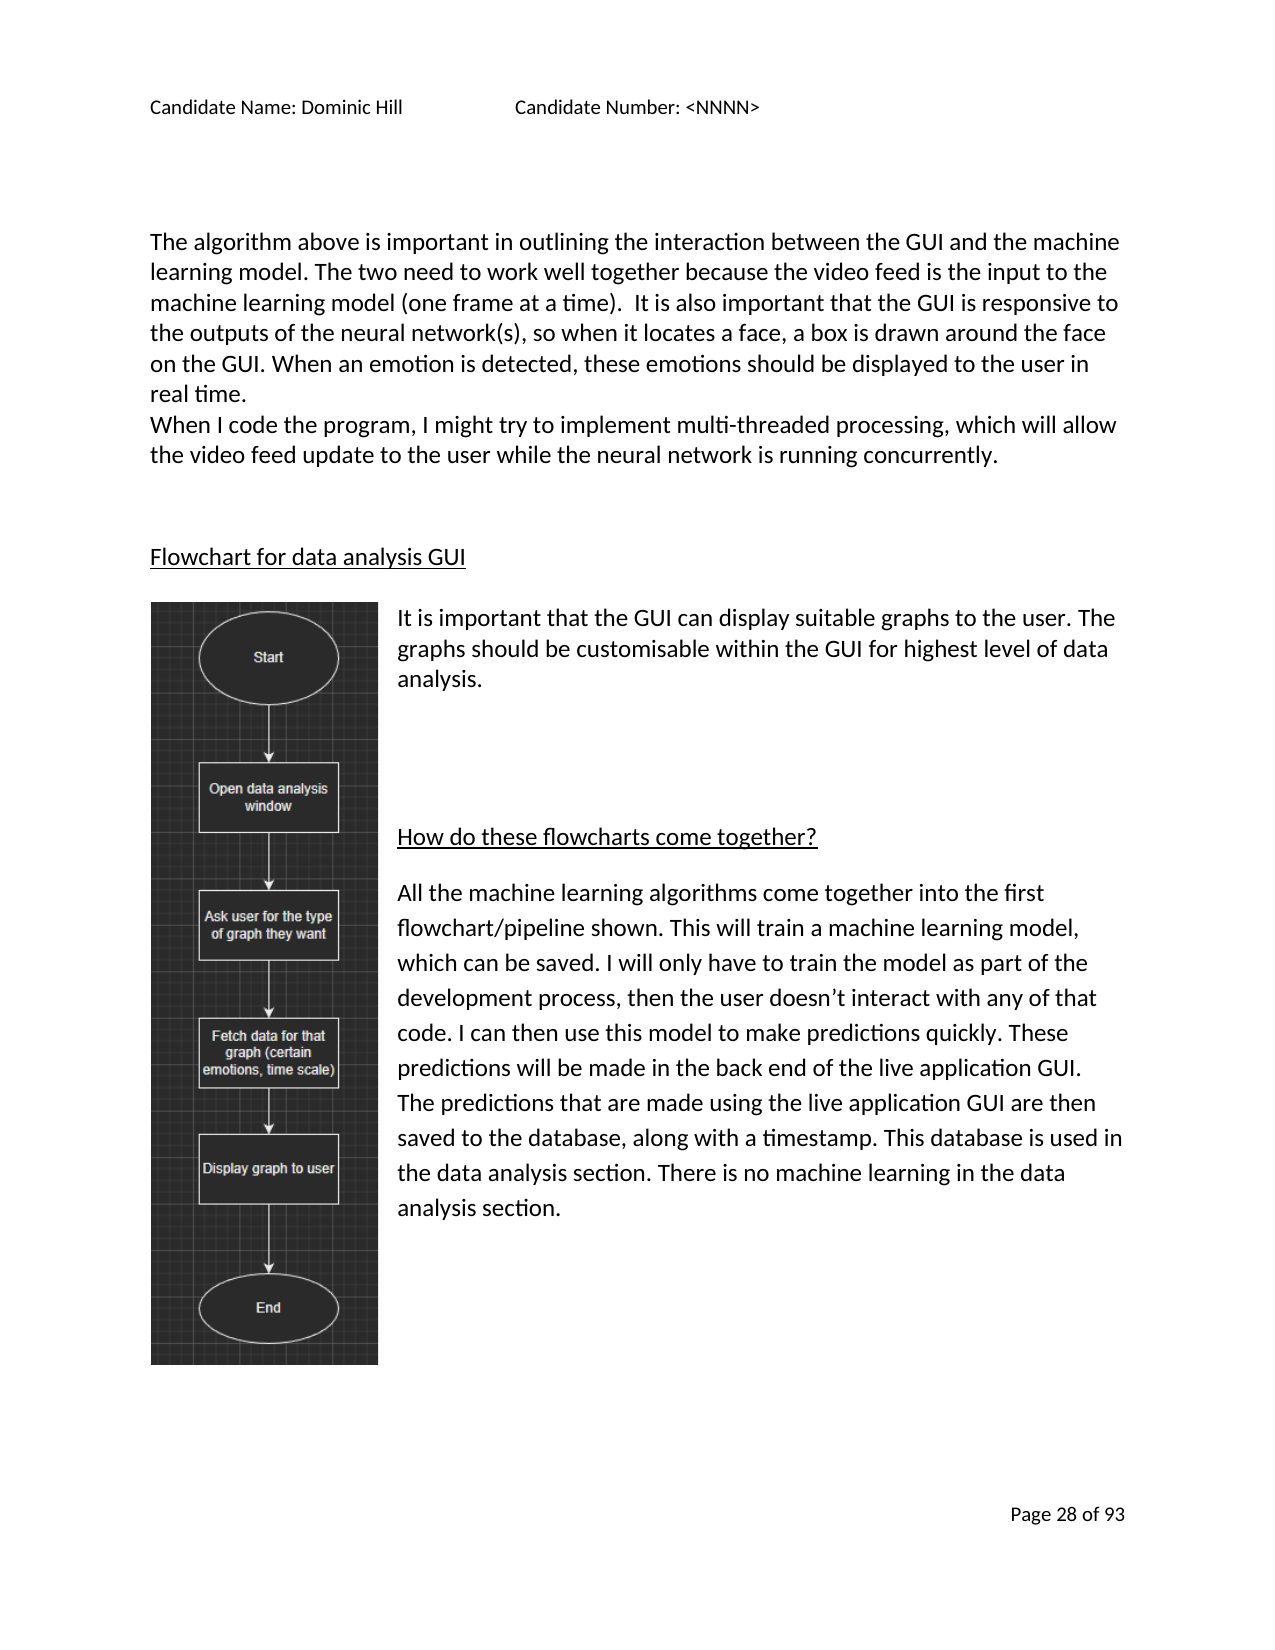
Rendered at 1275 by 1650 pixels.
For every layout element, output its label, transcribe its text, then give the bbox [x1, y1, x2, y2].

text When I code the program, I might try to implement multi-threaded processing, which will allow the video feed update to the user while the neural network is running concurrently. [150, 409, 1125, 470]
text The algorithm above is important in outlining the interaction between the GUI and the machine learning model. The two need to work well together because the video feed is the input to the machine learning model (one frame at a time). It is also important that the GUI is responsive to the outputs of the neural network(s), so when it locates a face, a box is drawn around the face on the GUI. When an emotion is detected, these emotions should be displayed to the user in real time. [150, 226, 1125, 409]
text How do these flowcharts come together? [378, 821, 1125, 851]
text It is important that the GUI can display suitable graphs to the user. The graphs should be customisable within the GUI for highest level of data analysis. [378, 602, 1125, 694]
picture [150, 602, 378, 1361]
text All the machine learning algorithms come together into the first flowchart/pipeline shown. This will train a machine learning model, which can be saved. I will only have to train the model as part of the development process, then the user doesn’t interact with any of that code. I can then use this model to make predictions quickly. These predictions will be made in the back end of the live application GUI. The predictions that are made using the live application GUI are then saved to the database, along with a timestamp. This database is used in the data analysis section. There is no machine learning in the data analysis section. [378, 877, 1125, 1222]
text Flowchart for data analysis GUI [150, 541, 1125, 572]
